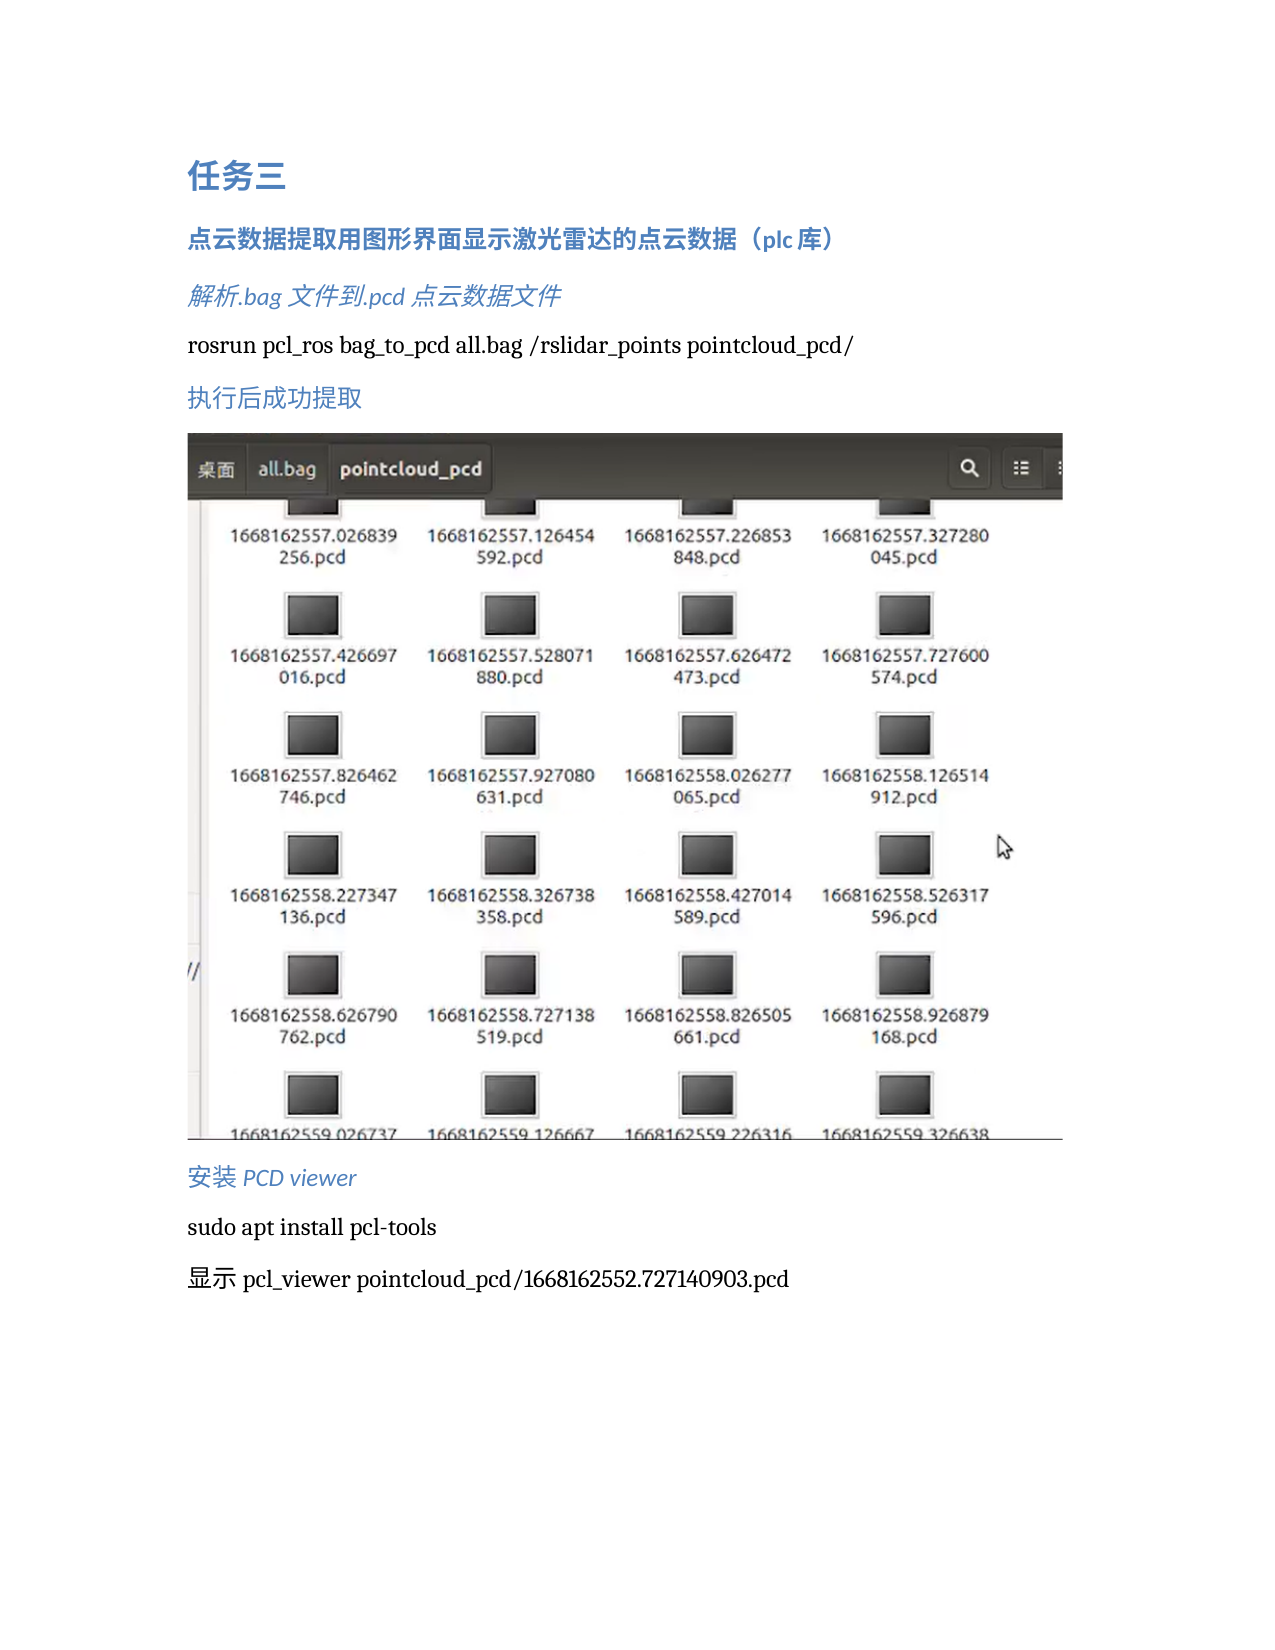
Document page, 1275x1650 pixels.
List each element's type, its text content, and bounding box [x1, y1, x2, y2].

subtitle 执行后成功提取 [187, 381, 1087, 415]
text rosrun pcl_ros bag_to_pcd all.bag /rslidar_points pointcloud_pcd/ [187, 331, 1087, 360]
subtitle 点云数据提取用图形界面显示激光雷达的点云数据（plc库） [187, 219, 1087, 255]
subtitle 安装PCD viewer [187, 1160, 1087, 1194]
subtitle 解析.bag文件到.pcd点云数据文件 [187, 276, 1087, 312]
text sudo apt install pcl-tools [187, 1213, 1087, 1242]
text 显示pcl_viewer pointcloud_pcd/1668162552.727140903.pcd [187, 1260, 1087, 1294]
subtitle 任务三 [187, 150, 1087, 198]
picture [187, 433, 1063, 1140]
